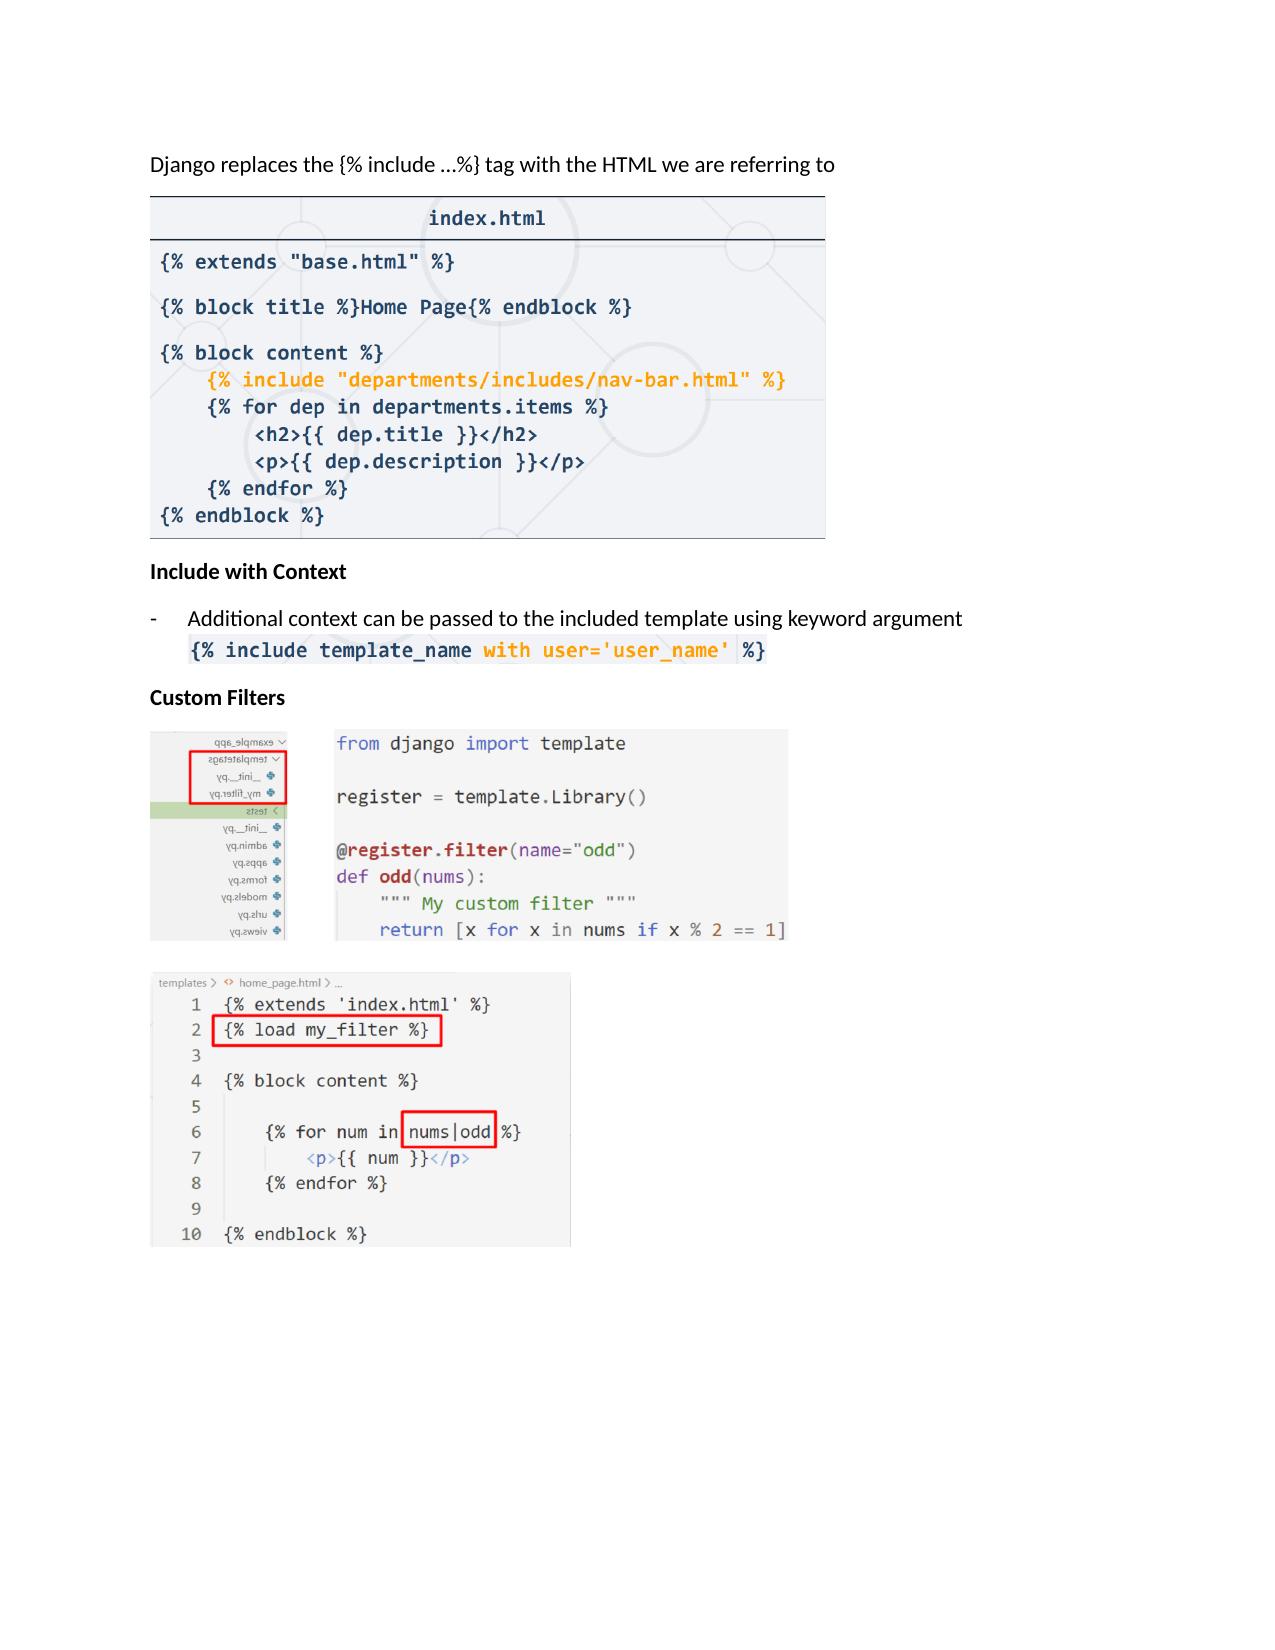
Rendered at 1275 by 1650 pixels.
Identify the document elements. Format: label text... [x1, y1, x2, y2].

text Include with Context [150, 557, 1125, 585]
picture [333, 729, 789, 941]
picture [150, 731, 288, 941]
picture [150, 972, 571, 1247]
text Django replaces the {% include …%} tag with the HTML we are referring to [150, 150, 1125, 178]
text Custom Filters [150, 683, 1125, 711]
picture [150, 196, 826, 539]
picture [187, 634, 767, 664]
